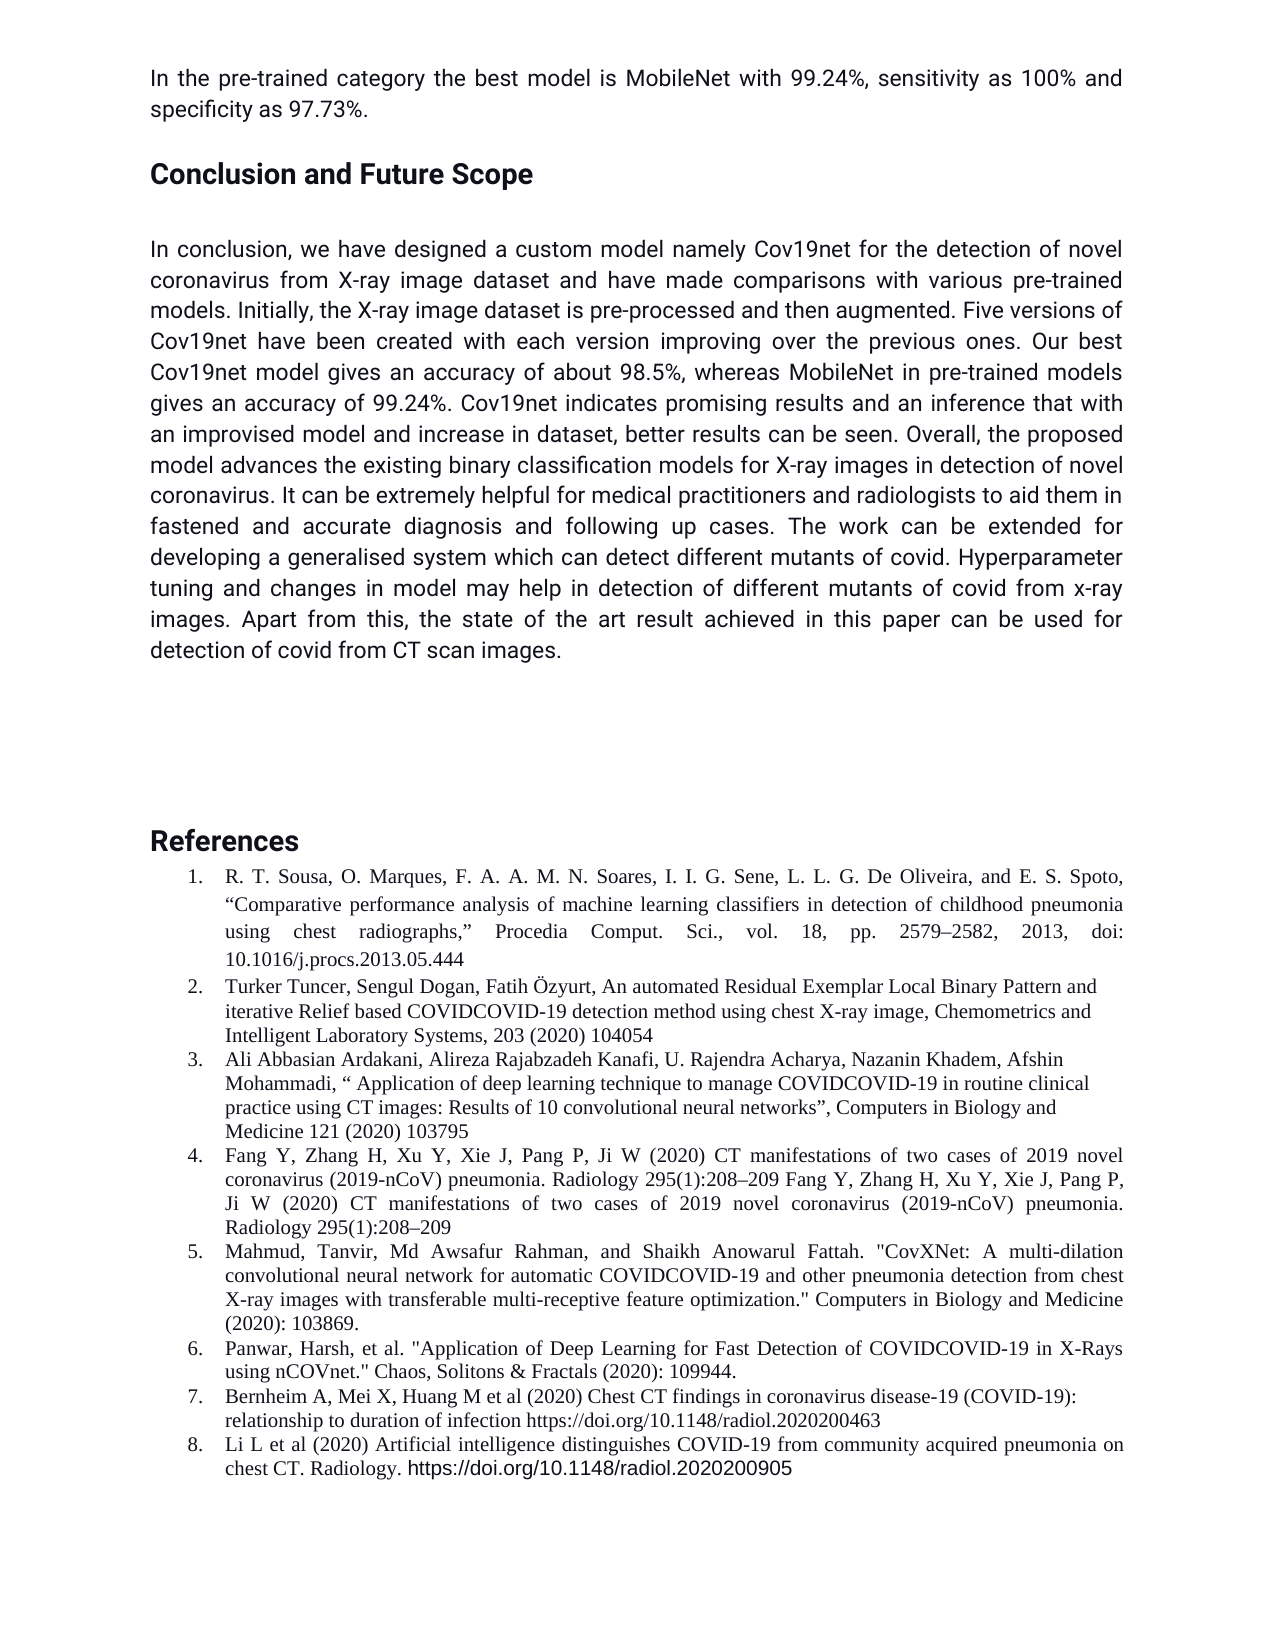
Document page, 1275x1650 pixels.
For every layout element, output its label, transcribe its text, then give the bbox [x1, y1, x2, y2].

list Panwar, Harsh, et al. "Application of Deep Learning for Fast Detection of COVIDCOVID-19 in X-Rays using nCOVnet." Chaos, Solitons & Fractals (2020): 109944. [187, 1335, 1125, 1383]
list Mahmud, Tanvir, Md Awsafur Rahman, and Shaikh Anowarul Fattah. "CovXNet: A multi-dilation convolutional neural network for automatic COVIDCOVID-19 and other pneumonia detection from chest X-ray images with transferable multi-receptive feature optimization." Computers in Biology and Medicine (2020): 103869. [187, 1239, 1125, 1335]
list Fang Y, Zhang H, Xu Y, Xie J, Pang P, Ji W (2020) CT manifestations of two cases of 2019 novel coronavirus (2019-nCoV) pneumonia. Radiology 295(1):208–209 Fang Y, Zhang H, Xu Y, Xie J, Pang P, Ji W (2020) CT manifestations of two cases of 2019 novel coronavirus (2019-nCoV) pneumonia. Radiology 295(1):208–209 [187, 1143, 1125, 1239]
list R. T. Sousa, O. Marques, F. A. A. M. N. Soares, I. I. G. Sene, L. L. G. De Oliveira, and E. S. Spoto, “Comparative performance analysis of machine learning classifiers in detection of childhood pneumonia using chest radiographs,” Procedia Comput. Sci., vol. 18, pp. 2579–2582, 2013, doi: 10.1016/j.procs.2013.05.444 [187, 864, 1125, 971]
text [150, 66, 1125, 123]
list Bernheim A, Mei X, Huang M et al (2020) Chest CT findings in coronavirus disease-19 (COVID-19): relationship to duration of infection https://doi.org/10.1148/radiol.2020200463 [187, 1383, 1125, 1432]
text In conclusion, we have designed a custom model namely Cov19net for the detection of novel coronavirus from X-ray image dataset and have made comparisons with various pre-trained models. Initially, the X-ray image dataset is pre-processed and then augmented. Five versions of Cov19net have been created with each version improving over the previous ones. Our best Cov19net model gives an accuracy of about 98.5%, whereas MobileNet in pre-trained models gives an accuracy of 99.24%. Cov19net indicates promising results and an inference that with an improvised model and increase in dataset, better results can be seen. Overall, the proposed model advances the existing binary classification models for X-ray images in detection of novel coronavirus. It can be extremely helpful for medical practitioners and radiologists to aid them in fastened and accurate diagnosis and following up cases. The work can be extended for developing a generalised system which can detect different mutants of covid. Hyperparameter tuning and changes in model may help in detection of different mutants of covid from x-ray images. Apart from this, the state of the art result achieved in this paper can be used for detection of covid from CT scan images. [150, 236, 1125, 664]
list Ali Abbasian Ardakani, Alireza Rajabzadeh Kanafi, U. Rajendra Acharya, Nazanin Khadem, Afshin Mohammadi, “ Application of deep learning technique to manage COVIDCOVID-19 in routine clinical practice using CT images: Results of 10 convolutional neural networks”, Computers in Biology and Medicine 121 (2020) 103795 [187, 1047, 1125, 1143]
list Li L et al (2020) Artificial intelligence distinguishes COVID-19 from community acquired pneumonia on chest CT. Radiology. https://doi.org/10.1148/radiol.2020200905 [187, 1432, 1125, 1480]
text Conclusion and Future Scope [150, 157, 1125, 192]
list Turker Tuncer, Sengul Dogan, Fatih Özyurt, An automated Residual Exemplar Local Binary Pattern and iterative Relief based COVIDCOVID-19 detection method using chest X-ray image, Chemometrics and Intelligent Laboratory Systems, 203 (2020) 104054 [187, 974, 1125, 1047]
text References [150, 825, 1125, 859]
